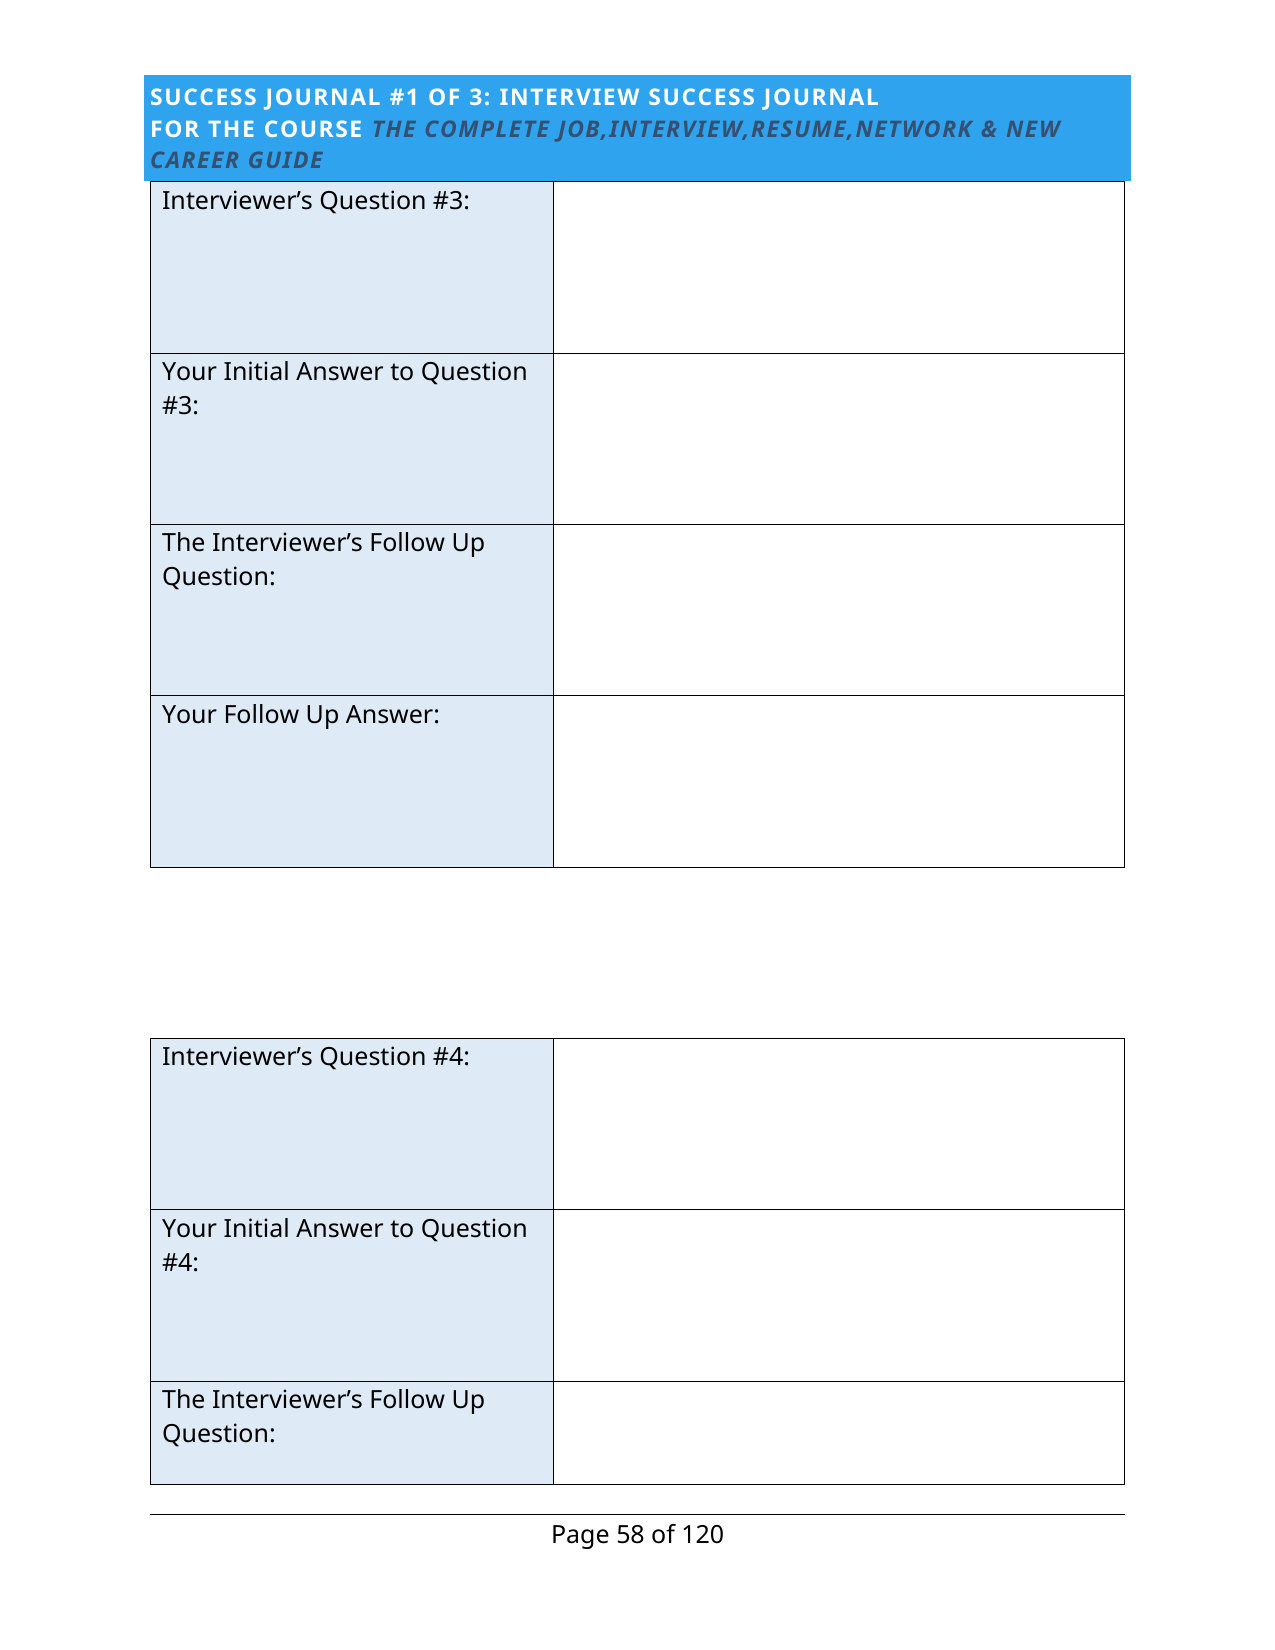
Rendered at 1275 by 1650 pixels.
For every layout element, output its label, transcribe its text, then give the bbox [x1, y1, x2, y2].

table_cell [554, 1382, 1124, 1484]
table_header [554, 1039, 1124, 1209]
table_header [554, 182, 1124, 353]
table_header Interviewer’s Question #3: [151, 182, 553, 353]
table_cell The Interviewer’s Follow Up Question: [151, 525, 553, 695]
table_cell Your Initial Answer to Question #3: [151, 354, 553, 524]
table_cell Your Follow Up Answer: [151, 696, 553, 867]
table_cell [554, 1210, 1124, 1381]
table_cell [151, 1382, 553, 1484]
table_cell [554, 696, 1124, 867]
table_cell Your Initial Answer to Question #4: [151, 1210, 553, 1381]
table_cell [554, 525, 1124, 695]
table_cell [554, 354, 1124, 524]
table_header Interviewer’s Question #4: [151, 1039, 553, 1209]
